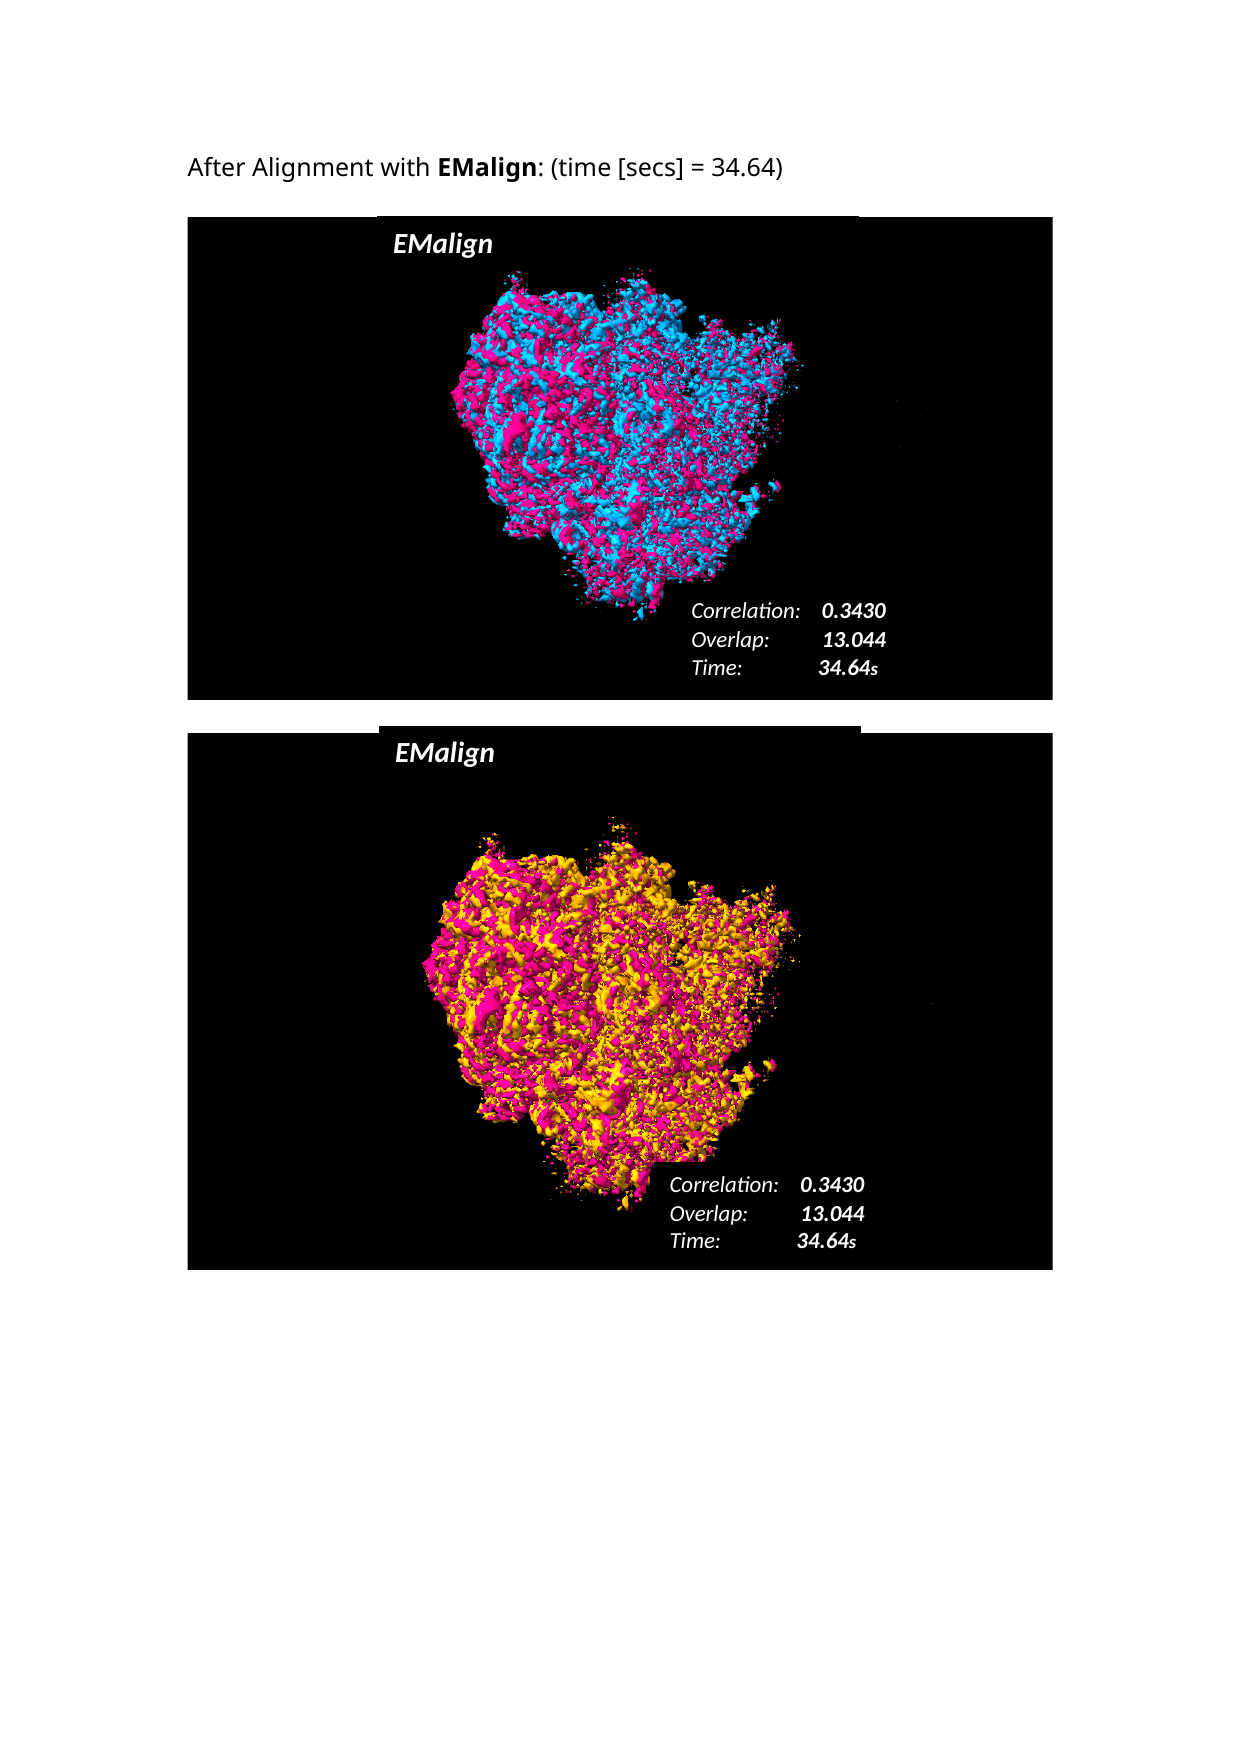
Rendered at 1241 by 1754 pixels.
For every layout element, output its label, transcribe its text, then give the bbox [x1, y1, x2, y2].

text After Alignment with EMalign: (time [secs] = 34.64) [187, 150, 1053, 184]
picture [187, 217, 1053, 700]
picture [187, 733, 1053, 1270]
